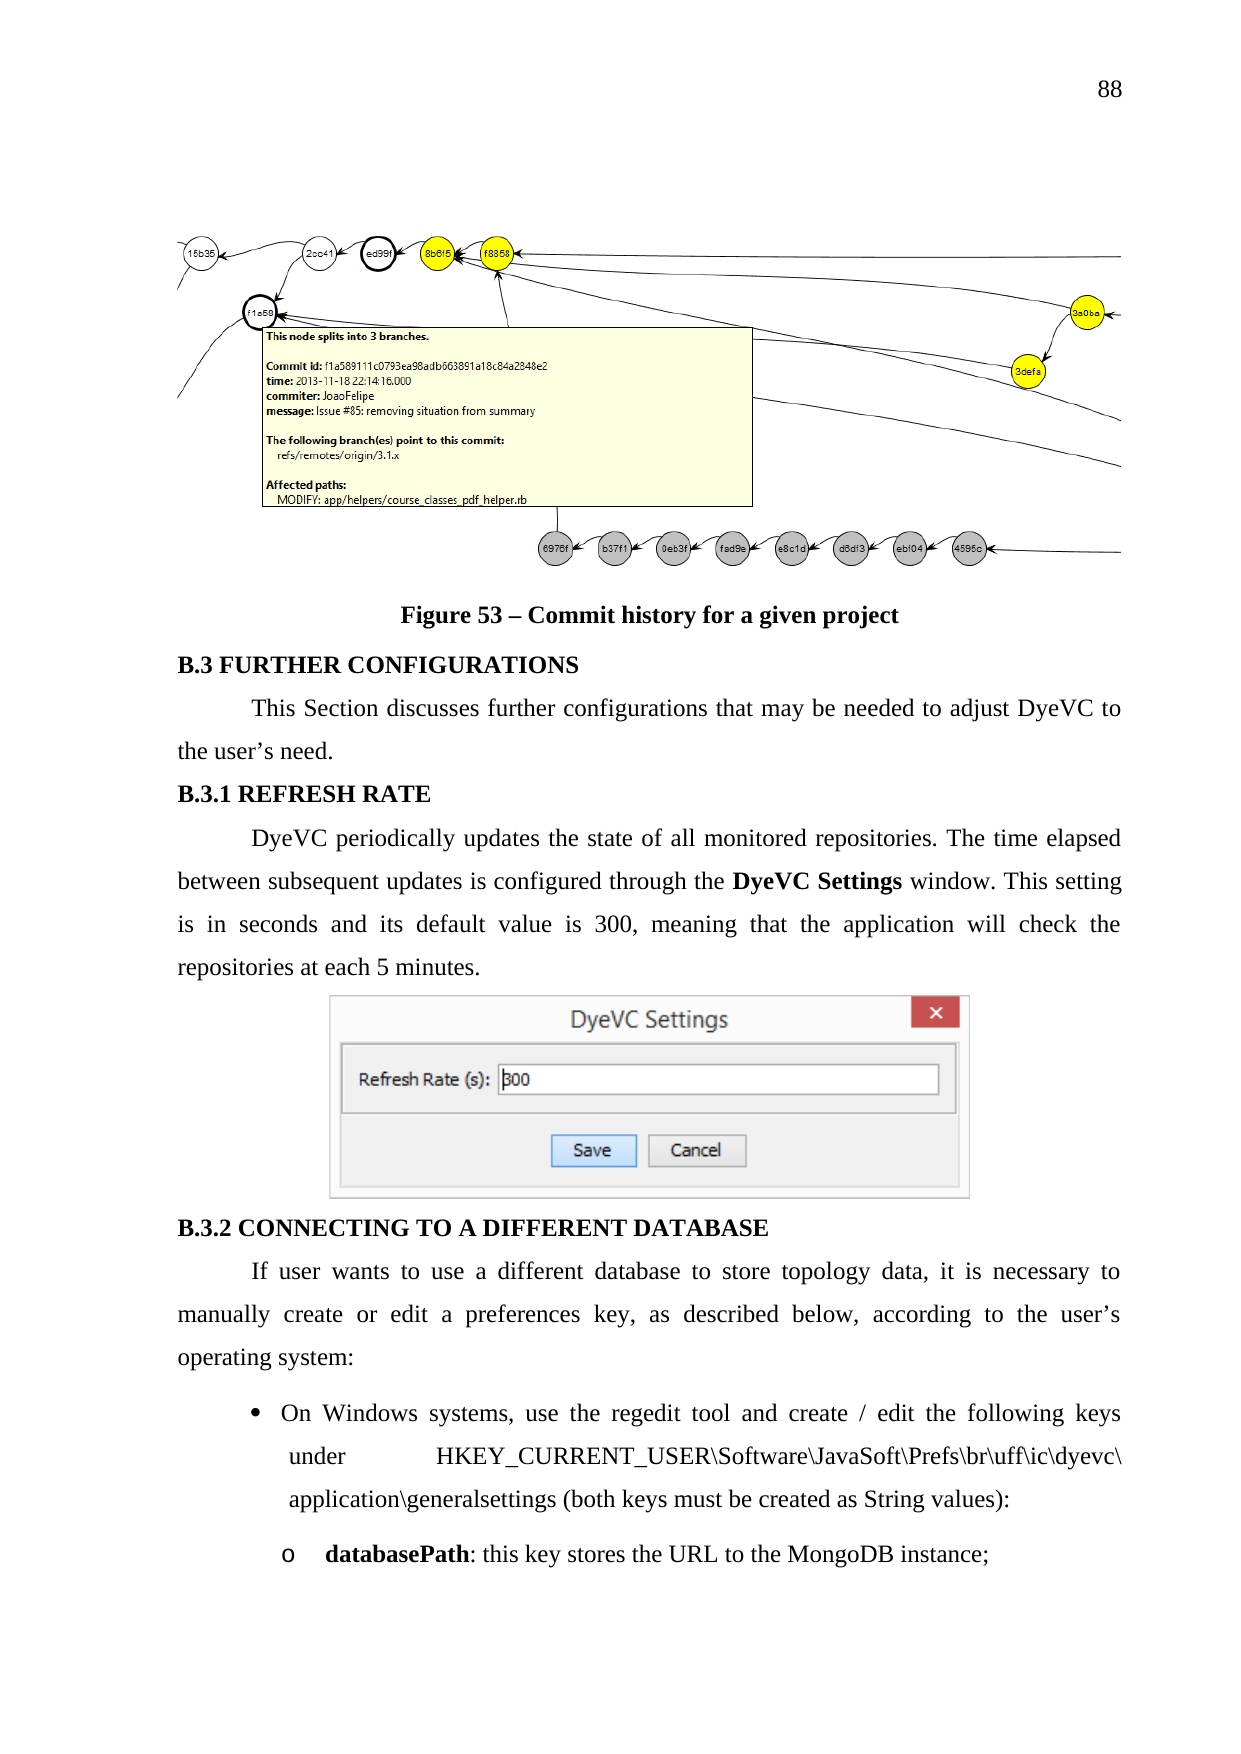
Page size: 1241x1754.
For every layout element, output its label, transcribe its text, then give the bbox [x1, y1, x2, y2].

text Connecting to a different database [177, 1213, 1122, 1241]
list databasePath: this key stores the URL to the MongoDB instance; [281, 1539, 1122, 1570]
list On Windows systems, use the regedit tool and create / edit the following keys under HKEY_CURRENT_USER\Software\JavaSoft\Prefs\br\uff\ic\dyevc\application\generalsettings (both keys must be created as String values): [251, 1398, 1122, 1513]
text If user wants to use a different database to store topology data, it is necessary to manually create or edit a preferences key, as described below, according to the user’s operating system: [177, 1256, 1122, 1371]
text Figure 53 – Commit history for a given project [177, 601, 1122, 629]
text DyeVC periodically updates the state of all monitored repositories. The time elapsed between subsequent updates is configured through the DyeVC Settings window. This setting is in seconds and its default value is 300, meaning that the application will check the repositories at each 5 minutes. [177, 823, 1122, 981]
picture [329, 995, 970, 1199]
text Refresh rate [177, 779, 1122, 808]
text Further configurations [177, 650, 1122, 679]
picture [177, 217, 1121, 587]
text This Section discusses further configurations that may be needed to adjust DyeVC to the user’s need. [177, 693, 1122, 765]
